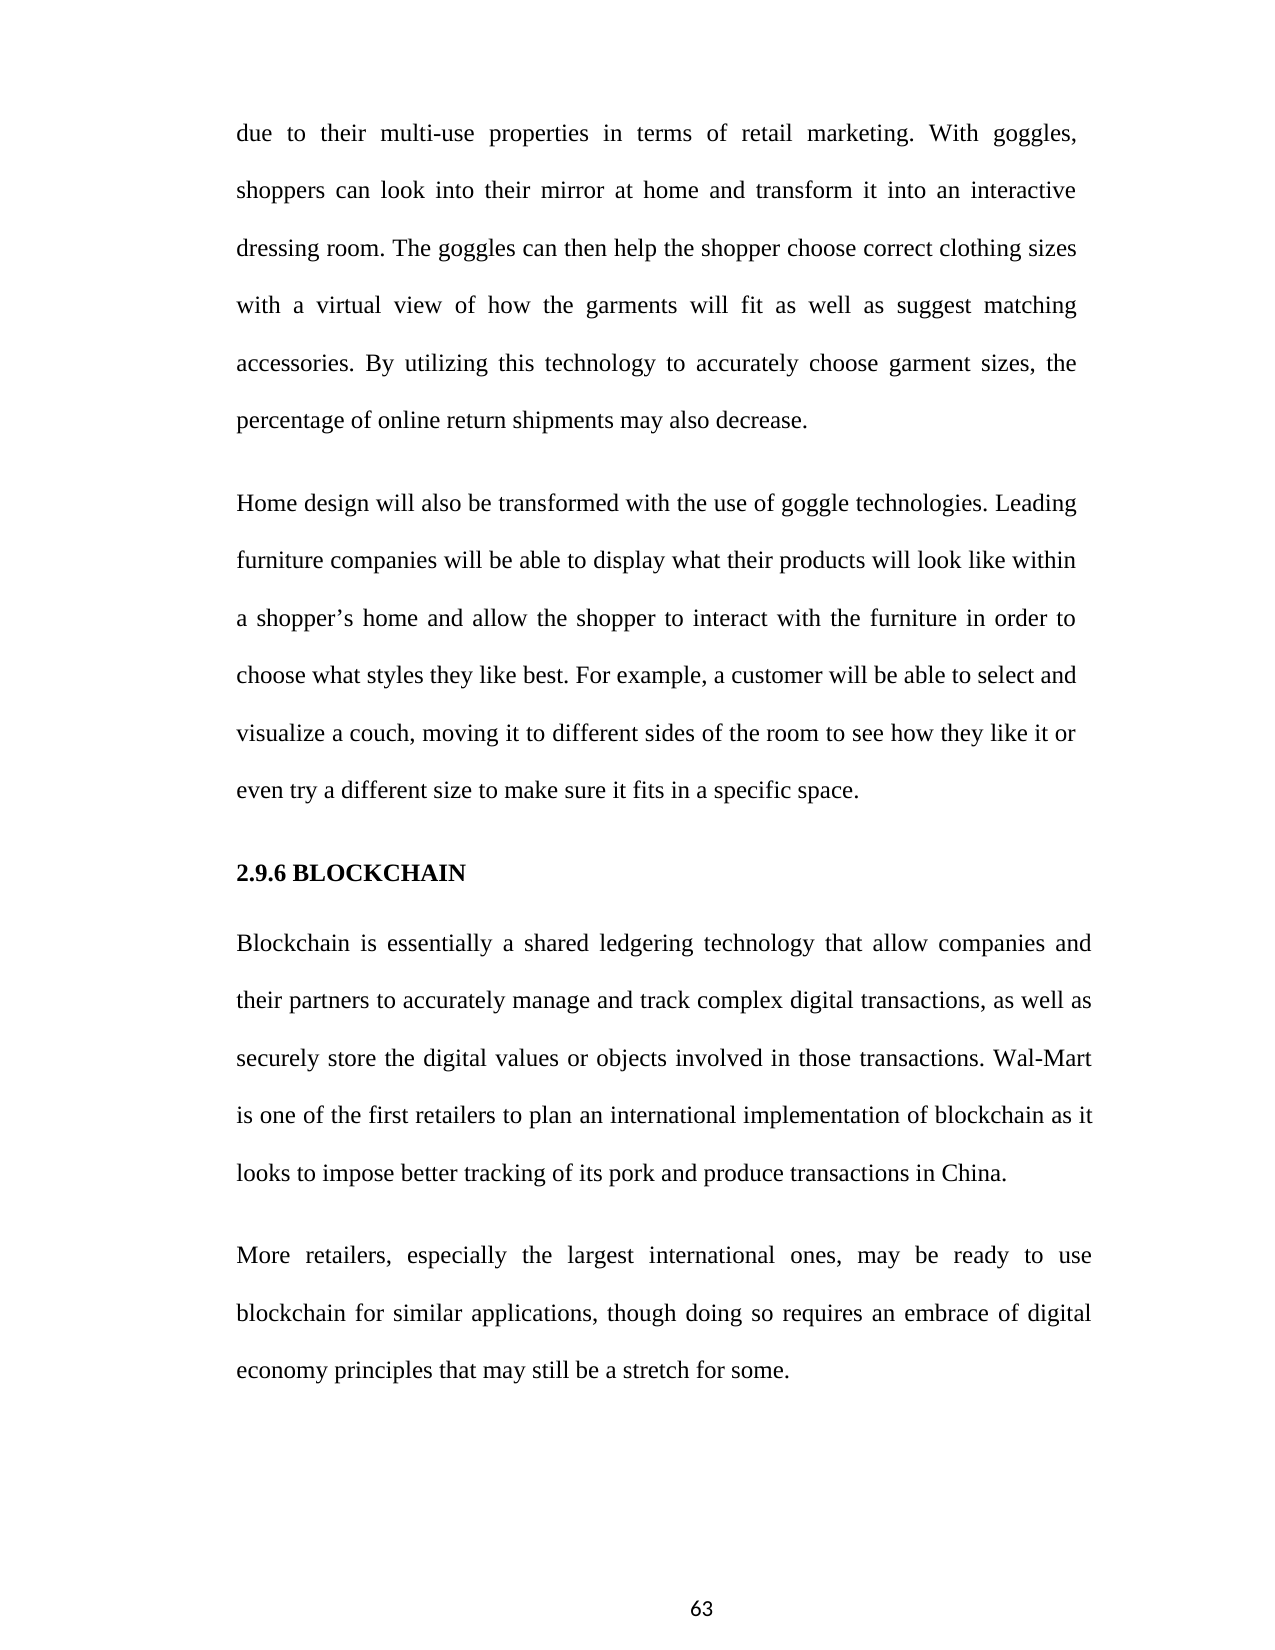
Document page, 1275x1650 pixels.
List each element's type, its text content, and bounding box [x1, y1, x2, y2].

text Home design will also be transformed with the use of goggle technologies. Leading furniture companies will be able to display what their products will look like within a shopper’s home and allow the shopper to interact with the furniture in order to choose what styles they like best. For example, a customer will be able to select and visualize a couch, moving it to different sides of the room to see how they like it or even try a different size to make sure it fits in a specific space. [236, 488, 1078, 804]
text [236, 118, 1078, 434]
text Blockchain is essentially a shared ledgering technology that allow companies and their partners to accurately manage and track complex digital transactions, as well as securely store the digital values or objects involved in those transactions. Wal-Mart is one of the first retailers to plan an international implementation of blockchain as it looks to impose better tracking of its pork and produce transactions in China. [236, 928, 1093, 1187]
subtitle 2.9.6 BLOCKCHAIN [236, 858, 1167, 887]
text More retailers, especially the largest international ones, may be ready to use blockchain for similar applications, though doing so requires an embrace of digital economy principles that may still be a stretch for some. [236, 1241, 1093, 1384]
